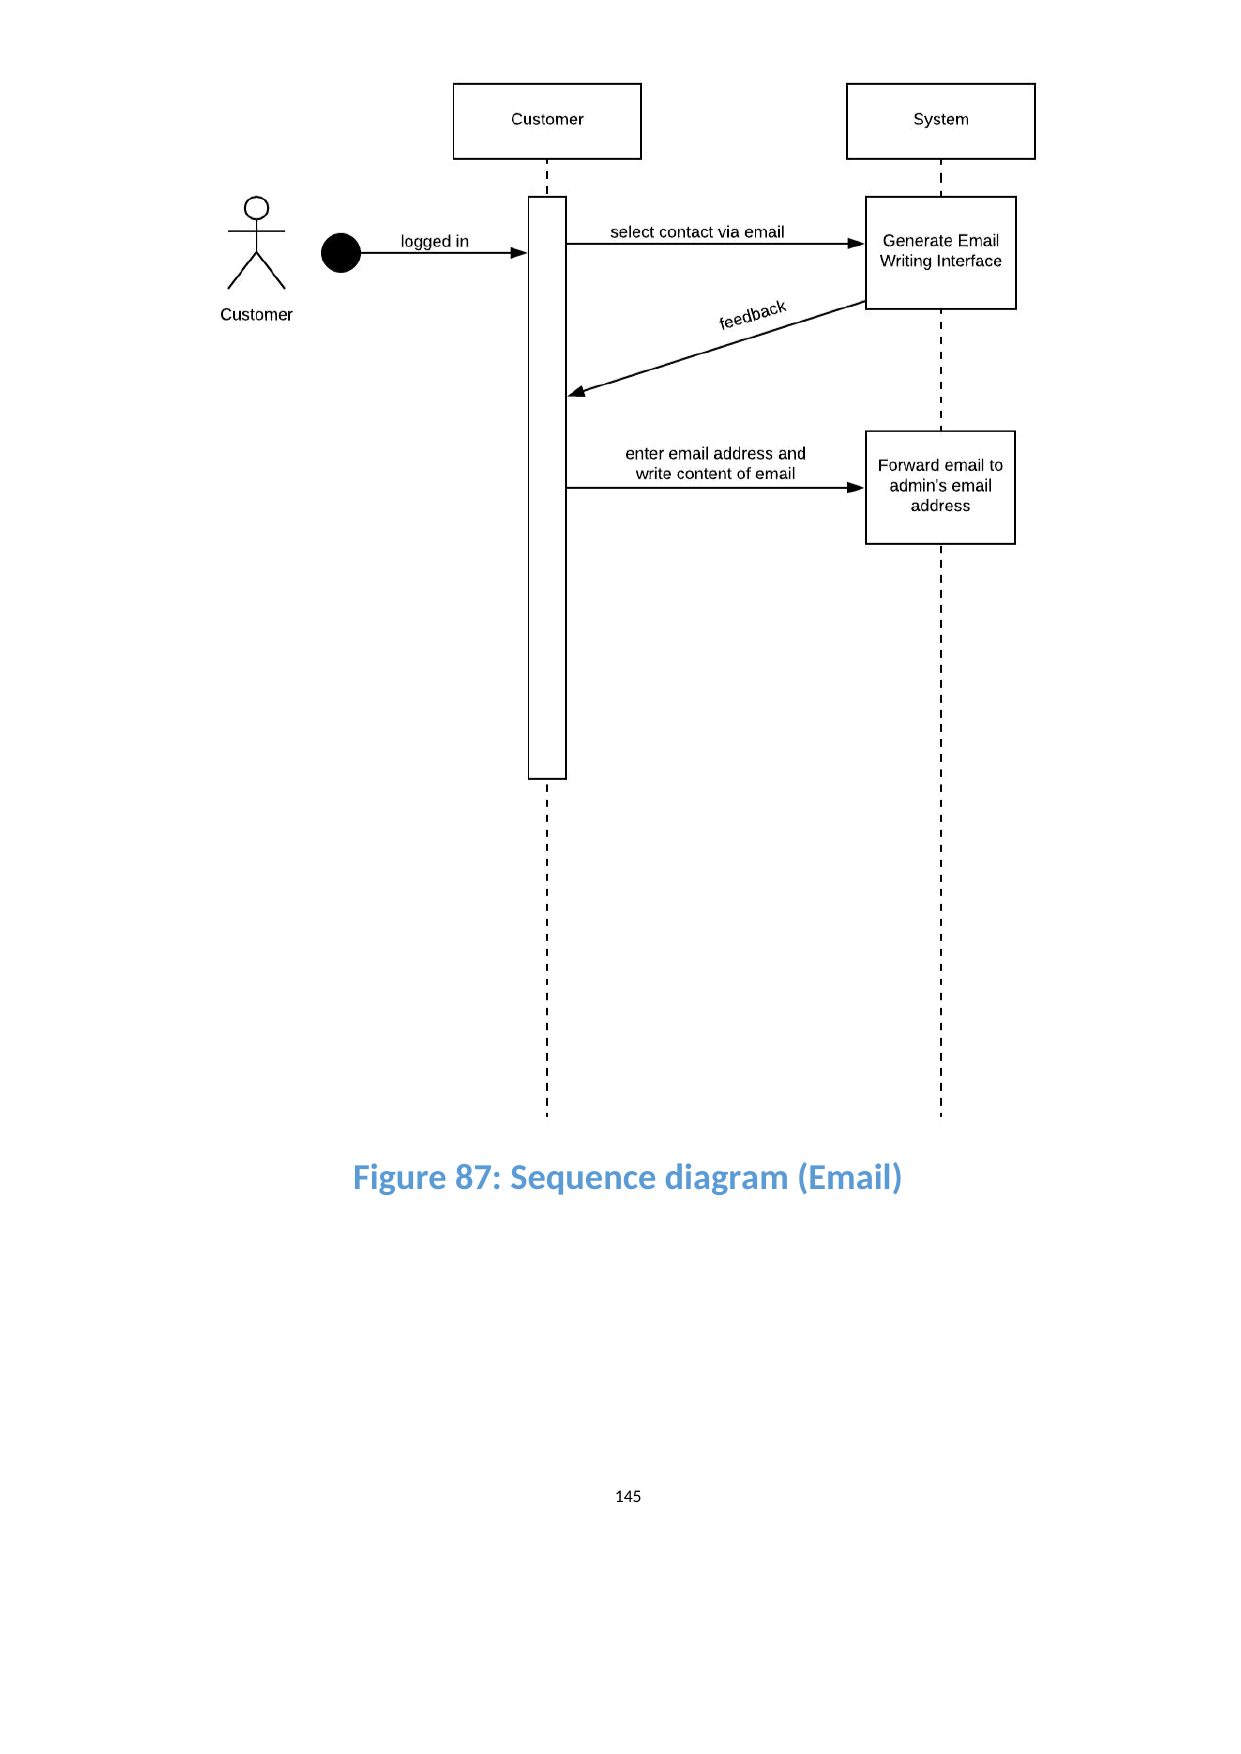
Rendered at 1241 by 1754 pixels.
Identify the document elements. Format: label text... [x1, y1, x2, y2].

picture [106, 47, 1072, 1154]
text 145 [150, 1485, 1106, 1507]
text Figure 87: Sequence diagram (Email) [150, 1154, 1106, 1198]
